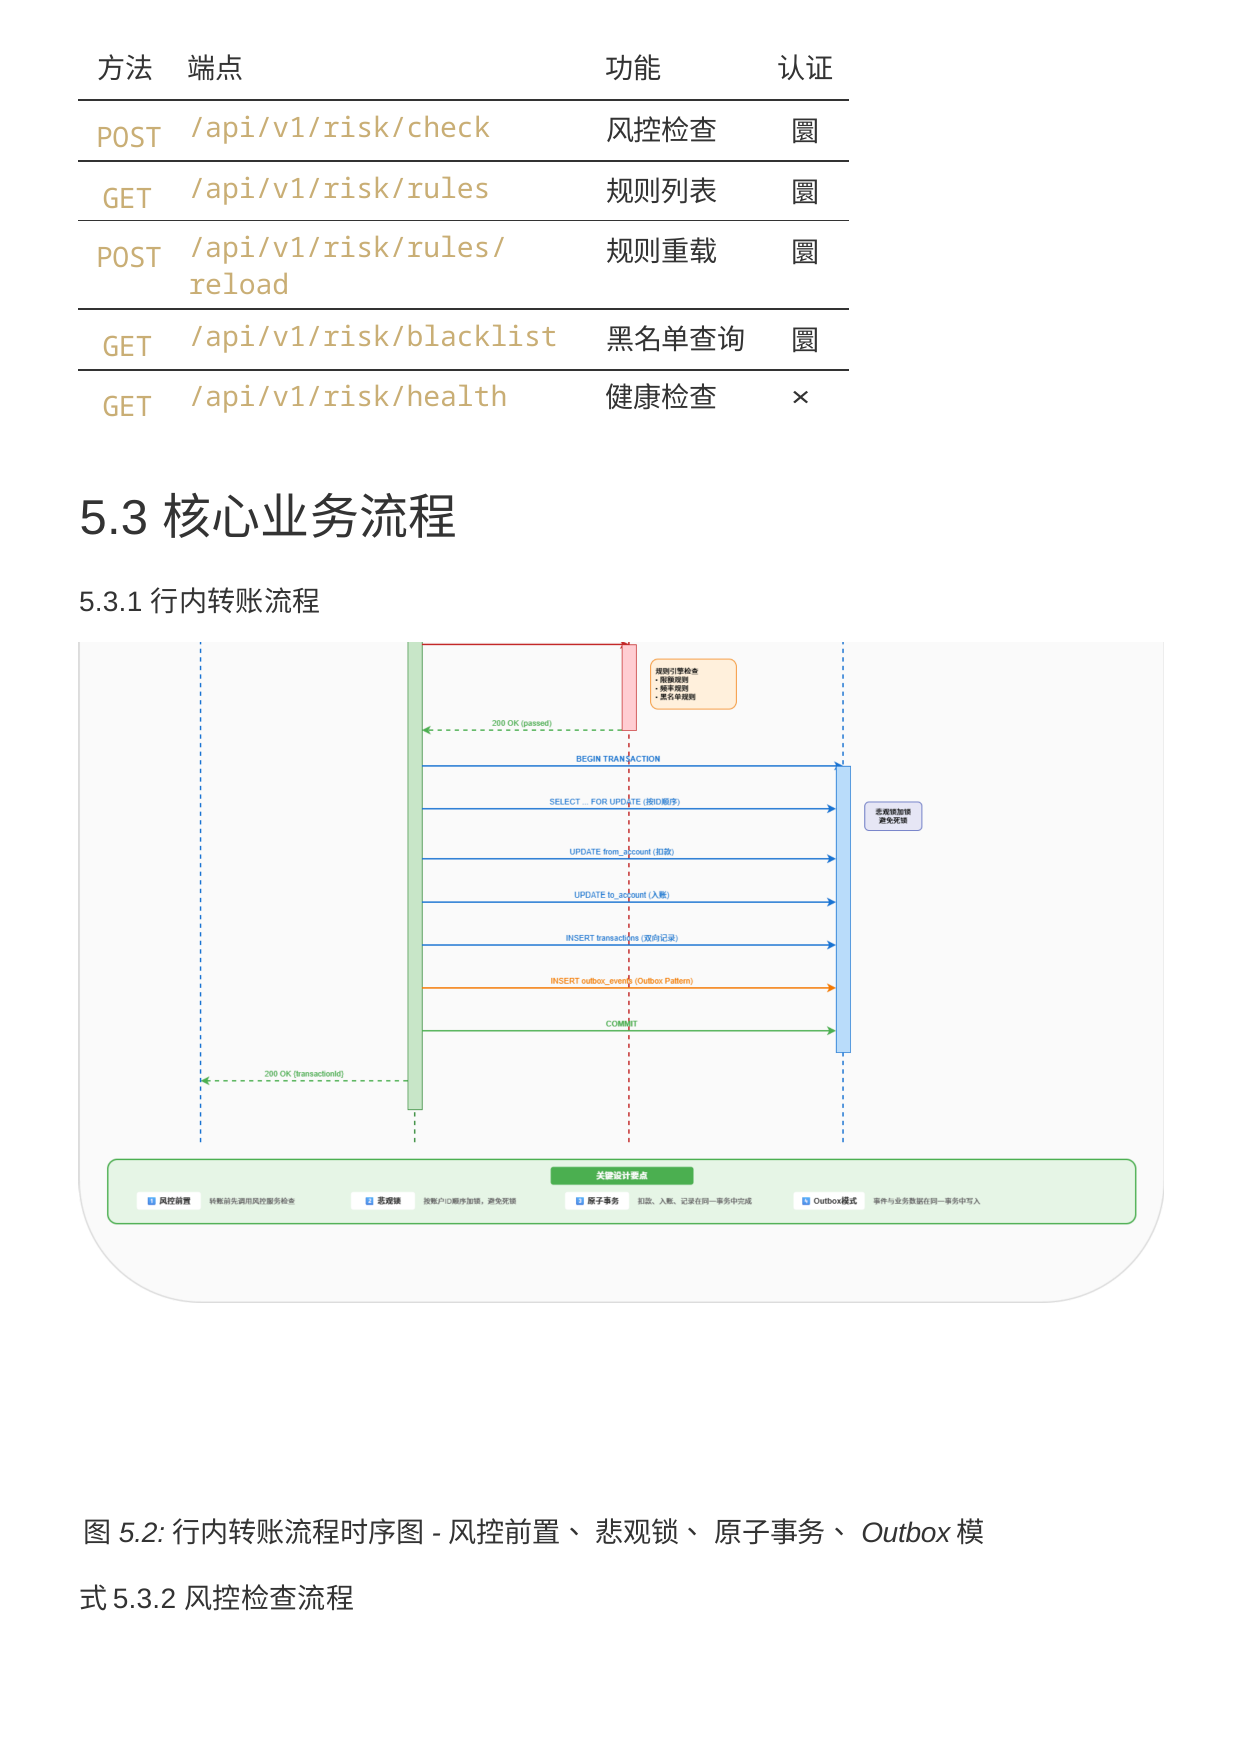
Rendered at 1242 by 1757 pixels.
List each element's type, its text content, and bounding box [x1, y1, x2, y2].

table_cell 规则列表 [588, 162, 761, 219]
text 图 5.2: 行内转账流程时序图 - 风控前置、 悲观锁、 原子事务、 Outbox模式5.3.2 风控检查流程 [79, 1513, 990, 1617]
table_cell GET [78, 310, 171, 369]
table_cell GET [78, 371, 171, 423]
table_cell /api/v1/risk/check [171, 101, 588, 160]
table_cell 圜 [761, 101, 848, 160]
picture [78, 642, 1164, 1303]
table_cell /api/v1/risk/rules/reload [171, 221, 588, 308]
table_cell POST [78, 101, 171, 160]
table_cell 风控检查 [588, 101, 761, 160]
table_header 方法 [78, 55, 171, 99]
table_cell GET [78, 162, 171, 219]
table_cell 圜 [761, 310, 848, 369]
text 5.3.1 行内转账流程 [79, 585, 1164, 617]
table_cell 规则重载 [588, 221, 761, 308]
table_cell × [761, 371, 848, 423]
table_cell 圜 [761, 221, 848, 308]
table_cell 健康检查 [588, 371, 761, 423]
text 5.3 核心业务流程 [79, 489, 1164, 546]
table_header 功能 [588, 55, 761, 99]
table_cell /api/v1/risk/rules [171, 162, 588, 219]
table_cell 黑名单查询 [588, 310, 761, 369]
table_header 认证 [761, 55, 848, 99]
table_cell 圜 [761, 162, 848, 219]
table_cell /api/v1/risk/health [171, 371, 588, 423]
table_cell POST [78, 221, 171, 308]
table_header 端点 [171, 55, 588, 99]
table_cell /api/v1/risk/blacklist [171, 310, 588, 369]
